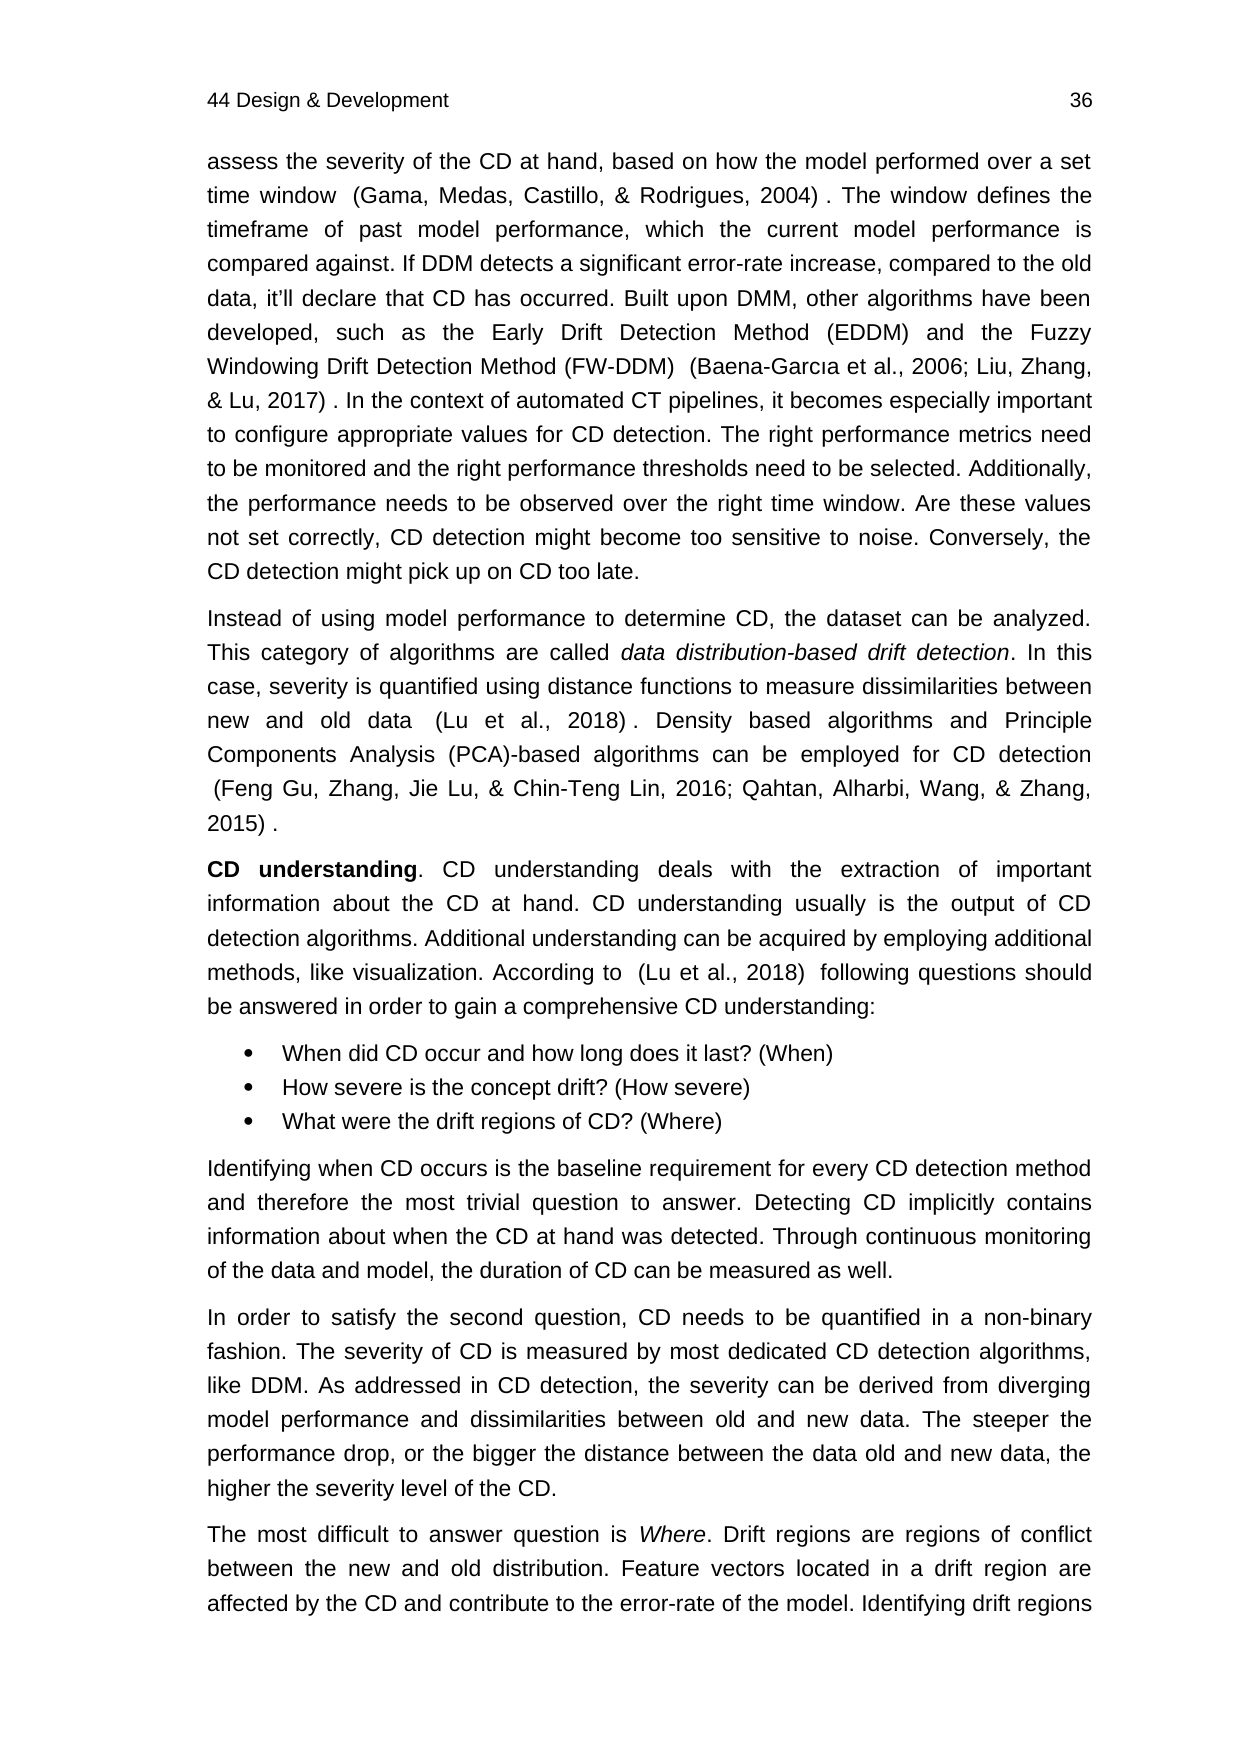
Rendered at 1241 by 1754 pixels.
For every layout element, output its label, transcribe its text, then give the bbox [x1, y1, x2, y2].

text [207, 148, 1092, 584]
list What were the drift regions of CD? (Where) [244, 1108, 1092, 1134]
list When did CD occur and how long does it last? (When) [244, 1039, 1092, 1066]
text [207, 1521, 1092, 1616]
text Identifying when CD occurs is the baseline requirement for every CD detection method and therefore the most trivial question to answer. Detecting CD implicitly contains information about when the CD at hand was detected. Through continuous monitoring of the data and model, the duration of CD can be measured as well. [207, 1154, 1092, 1283]
list How severe is the concept drift? (How severe) [244, 1074, 1092, 1100]
text Instead of using model performance to determine CD, the dataset can be analyzed. This category of algorithms are called data distribution-based drift detection. In this case, severity is quantified using distance functions to measure dissimilarities between new and old data . Density based algorithms and Principle Components Analysis (PCA)-based algorithms can be employed for CD detection . [207, 604, 1092, 836]
text In order to satisfy the second question, CD needs to be quantified in a non-binary fashion. The severity of CD is measured by most dedicated CD detection algorithms, like DDM. As addressed in CD detection, the severity can be derived from diverging model performance and dissimilarities between old and new data. The steeper the performance drop, or the bigger the distance between the data old and new data, the higher the severity level of the CD. [207, 1304, 1092, 1501]
text CD understanding. CD understanding deals with the extraction of important information about the CD at hand. CD understanding usually is the output of CD detection algorithms. Additional understanding can be acquired by employing additional methods, like visualization. According to following questions should be answered in order to gain a comprehensive CD understanding: [207, 856, 1092, 1019]
